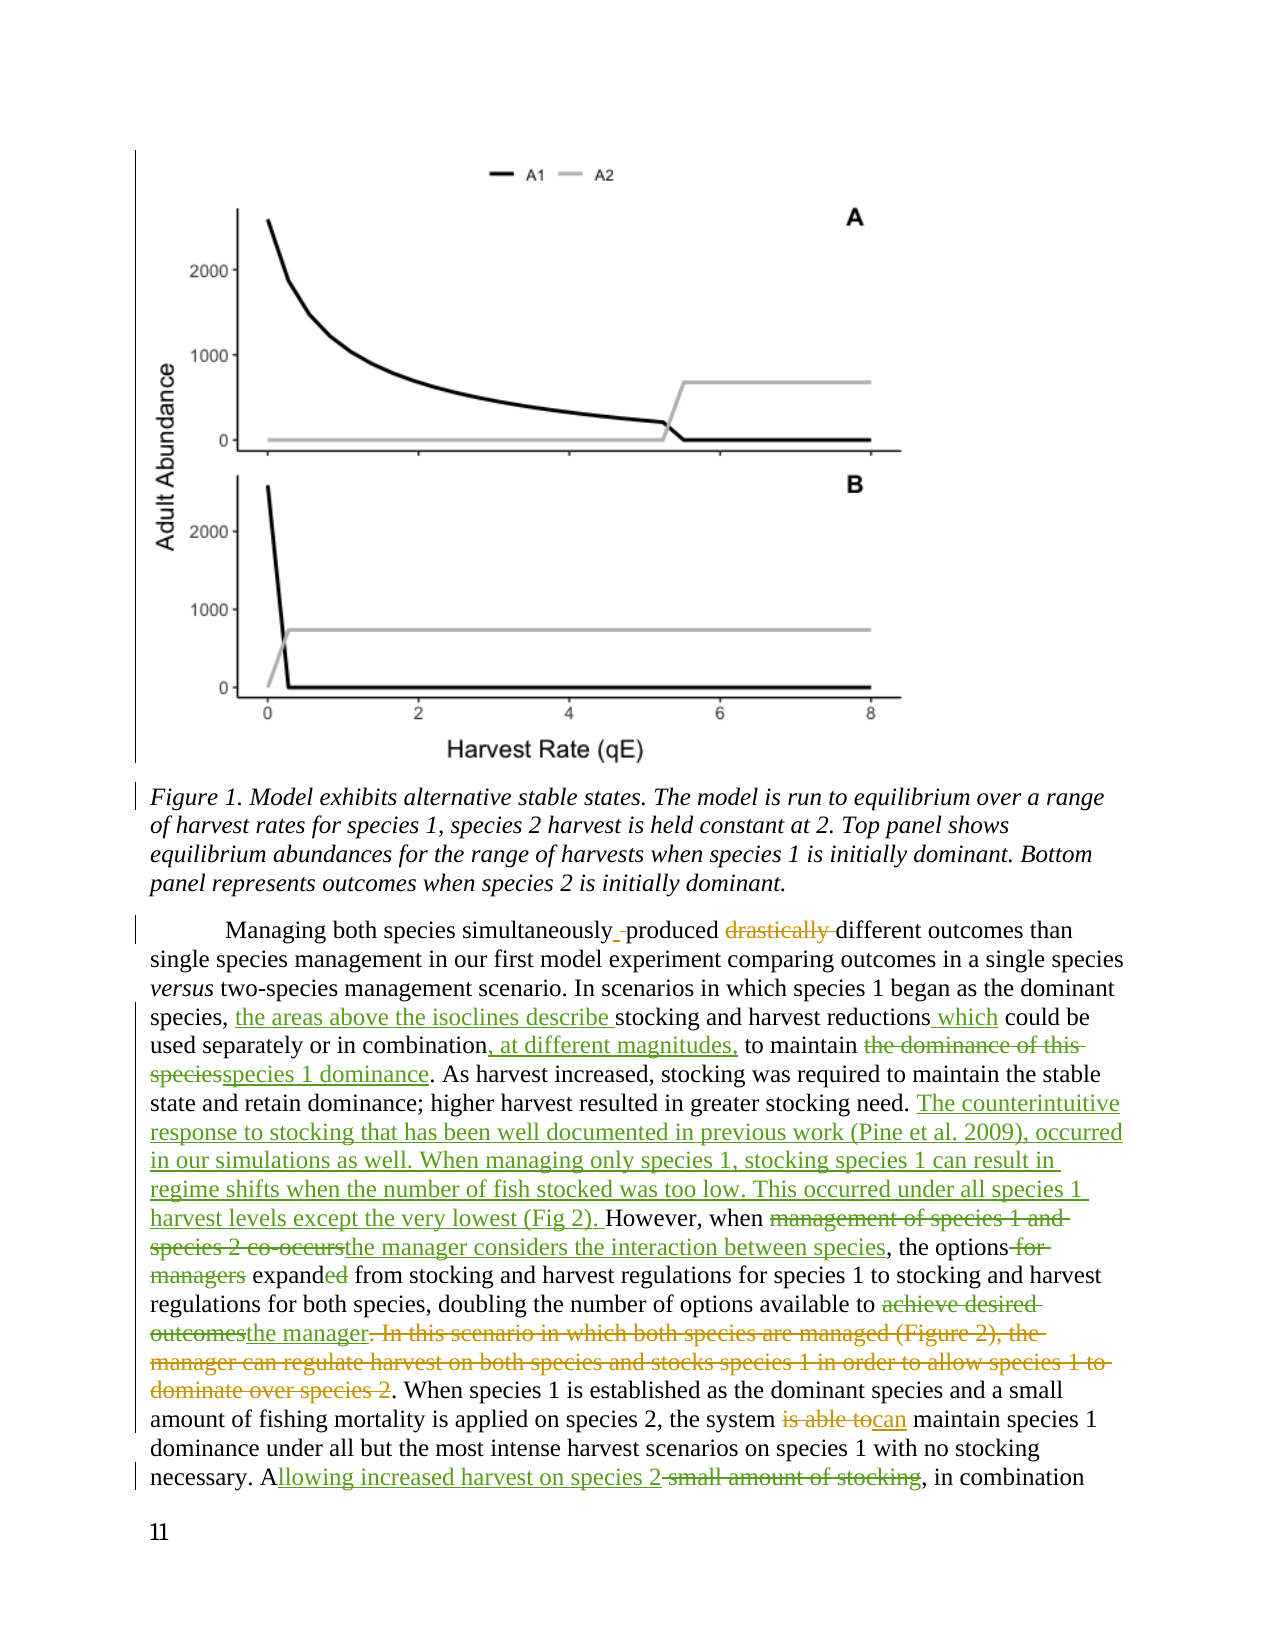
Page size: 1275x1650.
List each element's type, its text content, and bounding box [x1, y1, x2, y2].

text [150, 915, 1125, 1490]
text Figure 1. Model exhibits alternative stable states. The model is run to equilibrium over a range of harvest rates for species 1, species 2 harvest is held constant at 2. Top panel shows equilibrium abundances for the range of harvests when species 1 is initially dominant. Bottom panel represents outcomes when species 2 is initially dominant. [150, 782, 1125, 897]
picture [150, 150, 911, 763]
